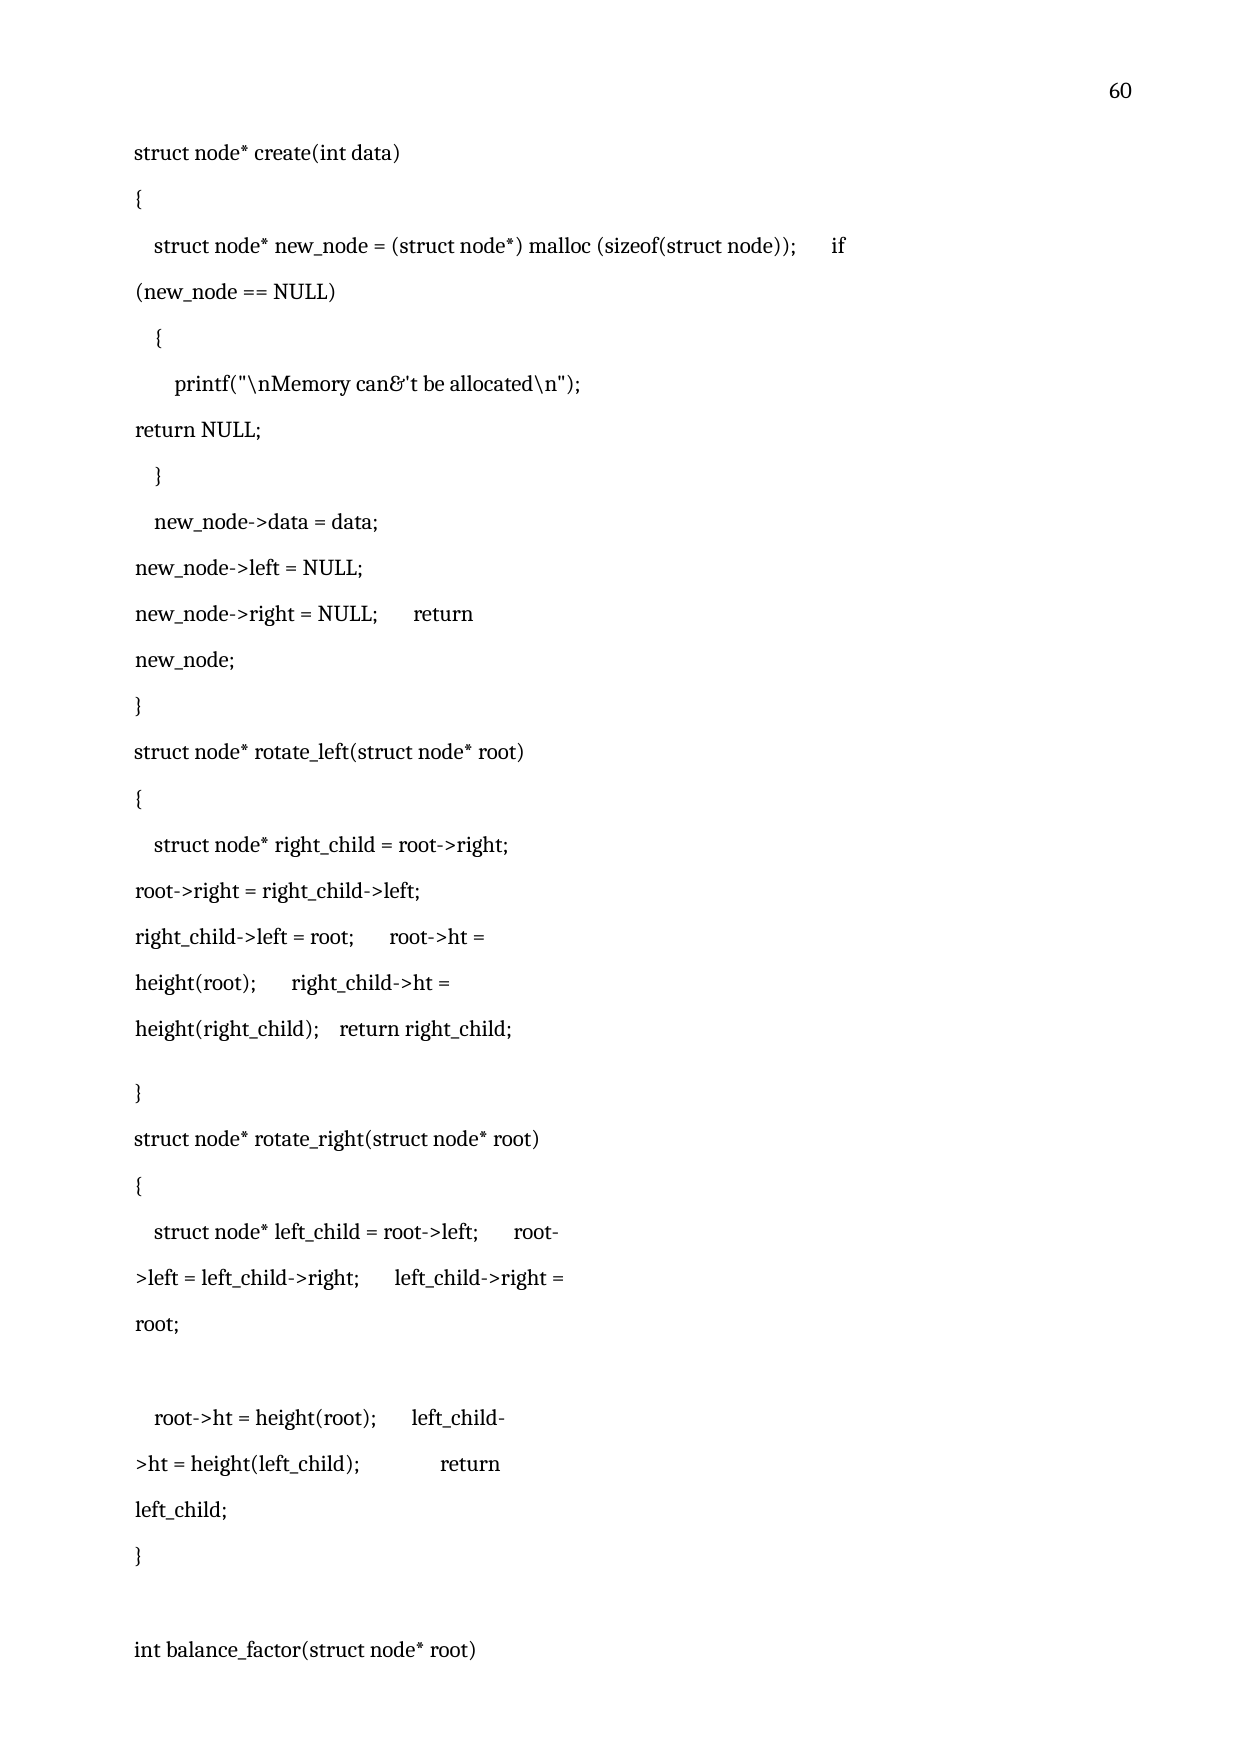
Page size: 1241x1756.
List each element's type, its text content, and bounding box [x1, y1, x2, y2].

text struct node* rotate_right(struct node* root) [134, 1126, 595, 1152]
text { [134, 786, 595, 812]
text struct node* new_node = (struct node*) malloc (sizeof(struct node)); if (new_node == NULL) [134, 233, 856, 305]
text } [134, 1543, 595, 1569]
text root->ht = height(root); left_child->ht = height(left_child); return left_child; [134, 1405, 532, 1523]
text } [134, 1079, 595, 1106]
text int balance_factor(struct node* root) [134, 1637, 595, 1664]
text struct node* create(int data) [134, 139, 595, 166]
text new_node->data = data; new_node->left = NULL; new_node->right = NULL; return new_node; [134, 509, 485, 673]
text struct node* right_child = root->right; root->right = right_child->left; right_child->left = root; root->ht = height(root); right_child->ht = height(right_child); return right_child; [134, 832, 524, 1042]
text } [134, 463, 595, 489]
text printf("\nMemory can&'t be allocated\n"); return NULL; [134, 371, 595, 443]
text } [134, 692, 595, 719]
text { [134, 324, 595, 351]
text { [134, 1173, 595, 1199]
text struct node* rotate_left(struct node* root) [134, 739, 595, 765]
text struct node* left_child = root->left; root->left = left_child->right; left_child->right = root; [134, 1219, 595, 1337]
text { [134, 186, 595, 212]
